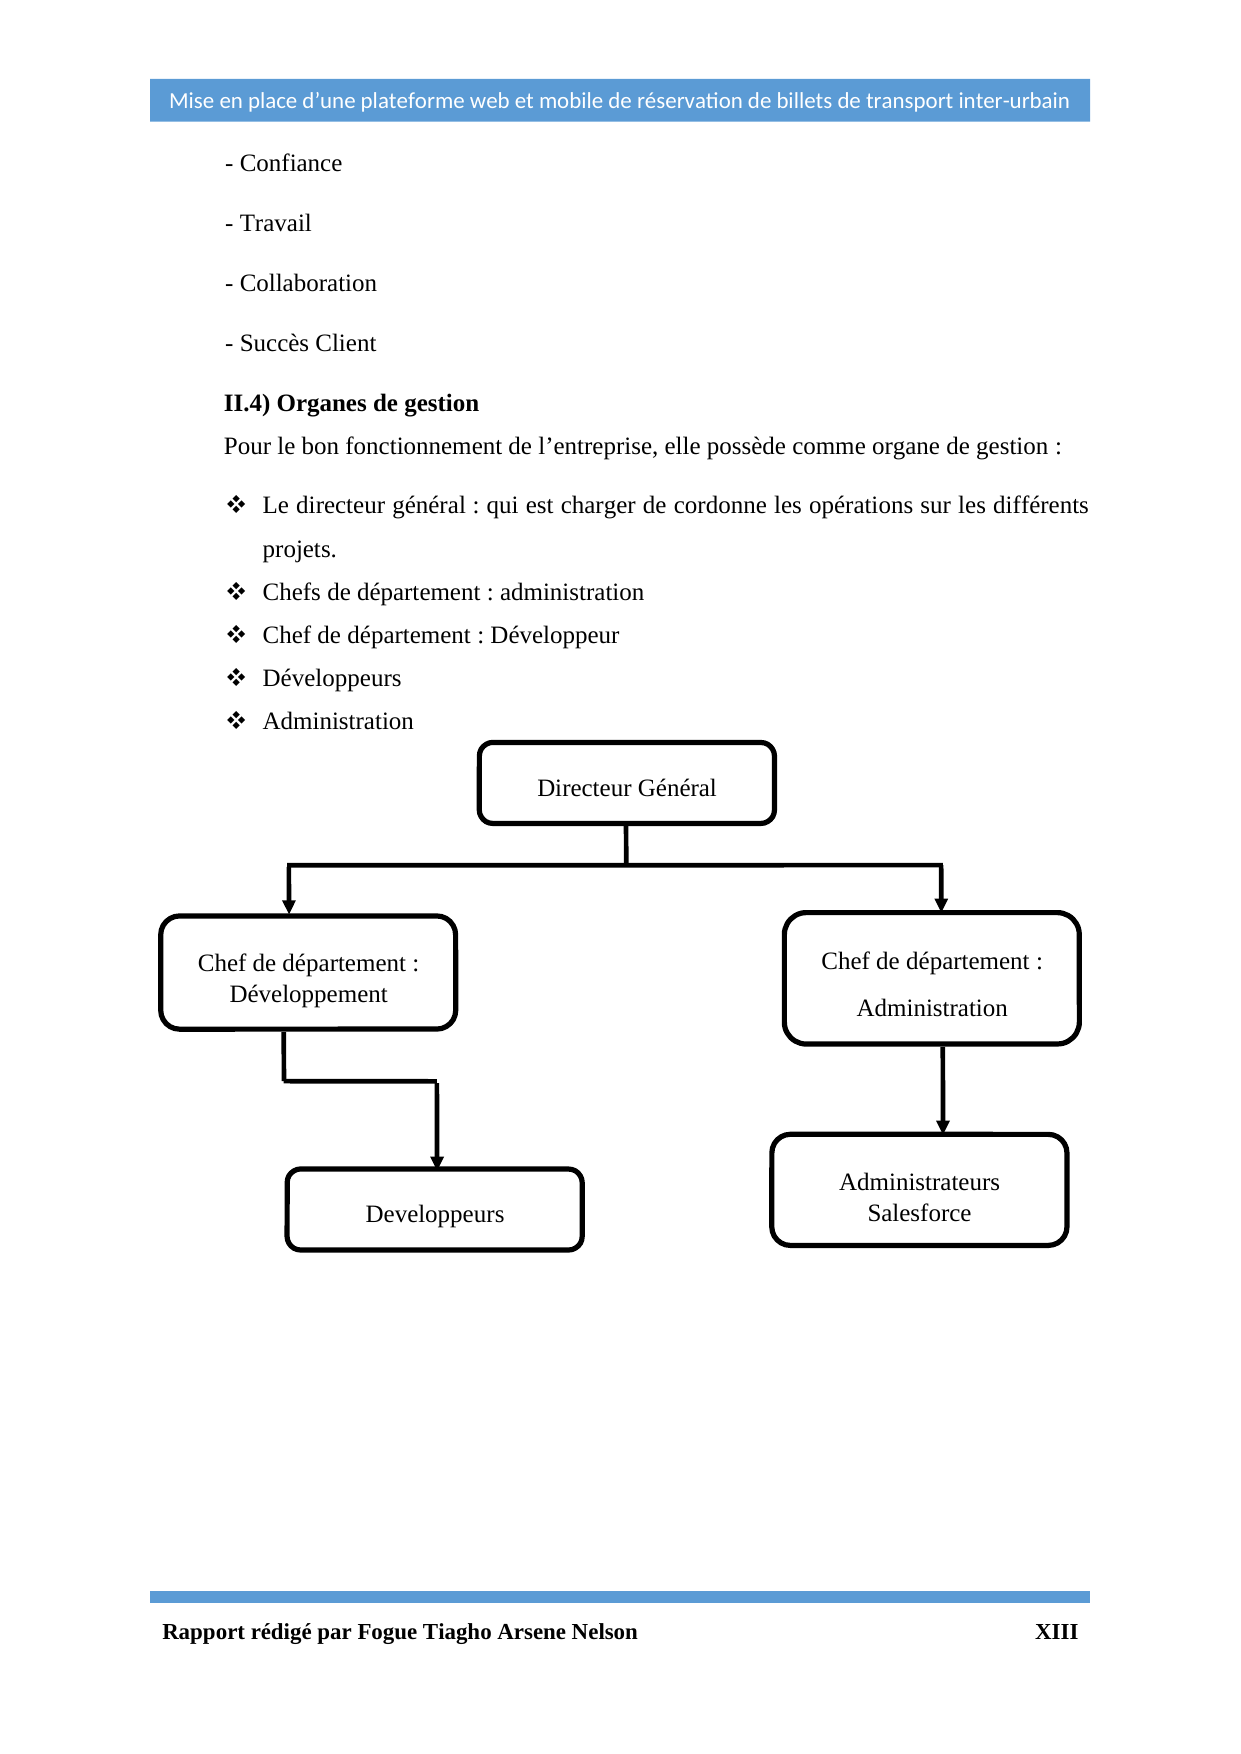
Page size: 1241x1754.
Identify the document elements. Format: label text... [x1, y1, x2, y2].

list Le directeur général : qui est charger de cordonne les opérations sur les différents projets. [225, 491, 1090, 562]
list Chefs de département : administration [225, 577, 1090, 606]
list Administration [225, 706, 1090, 735]
list Développeurs [225, 663, 1090, 692]
list Chef de département : Développeur [225, 620, 1090, 649]
text - Confiance [225, 148, 1090, 177]
text - Succès Client [225, 328, 1090, 357]
subtitle II.4) Organes de gestion [224, 388, 1090, 416]
text Pour le bon fonctionnement de l’entreprise, elle possède comme organe de gestion : [150, 431, 1090, 459]
text - Travail [225, 208, 1090, 237]
text - Collaboration [225, 268, 1090, 297]
